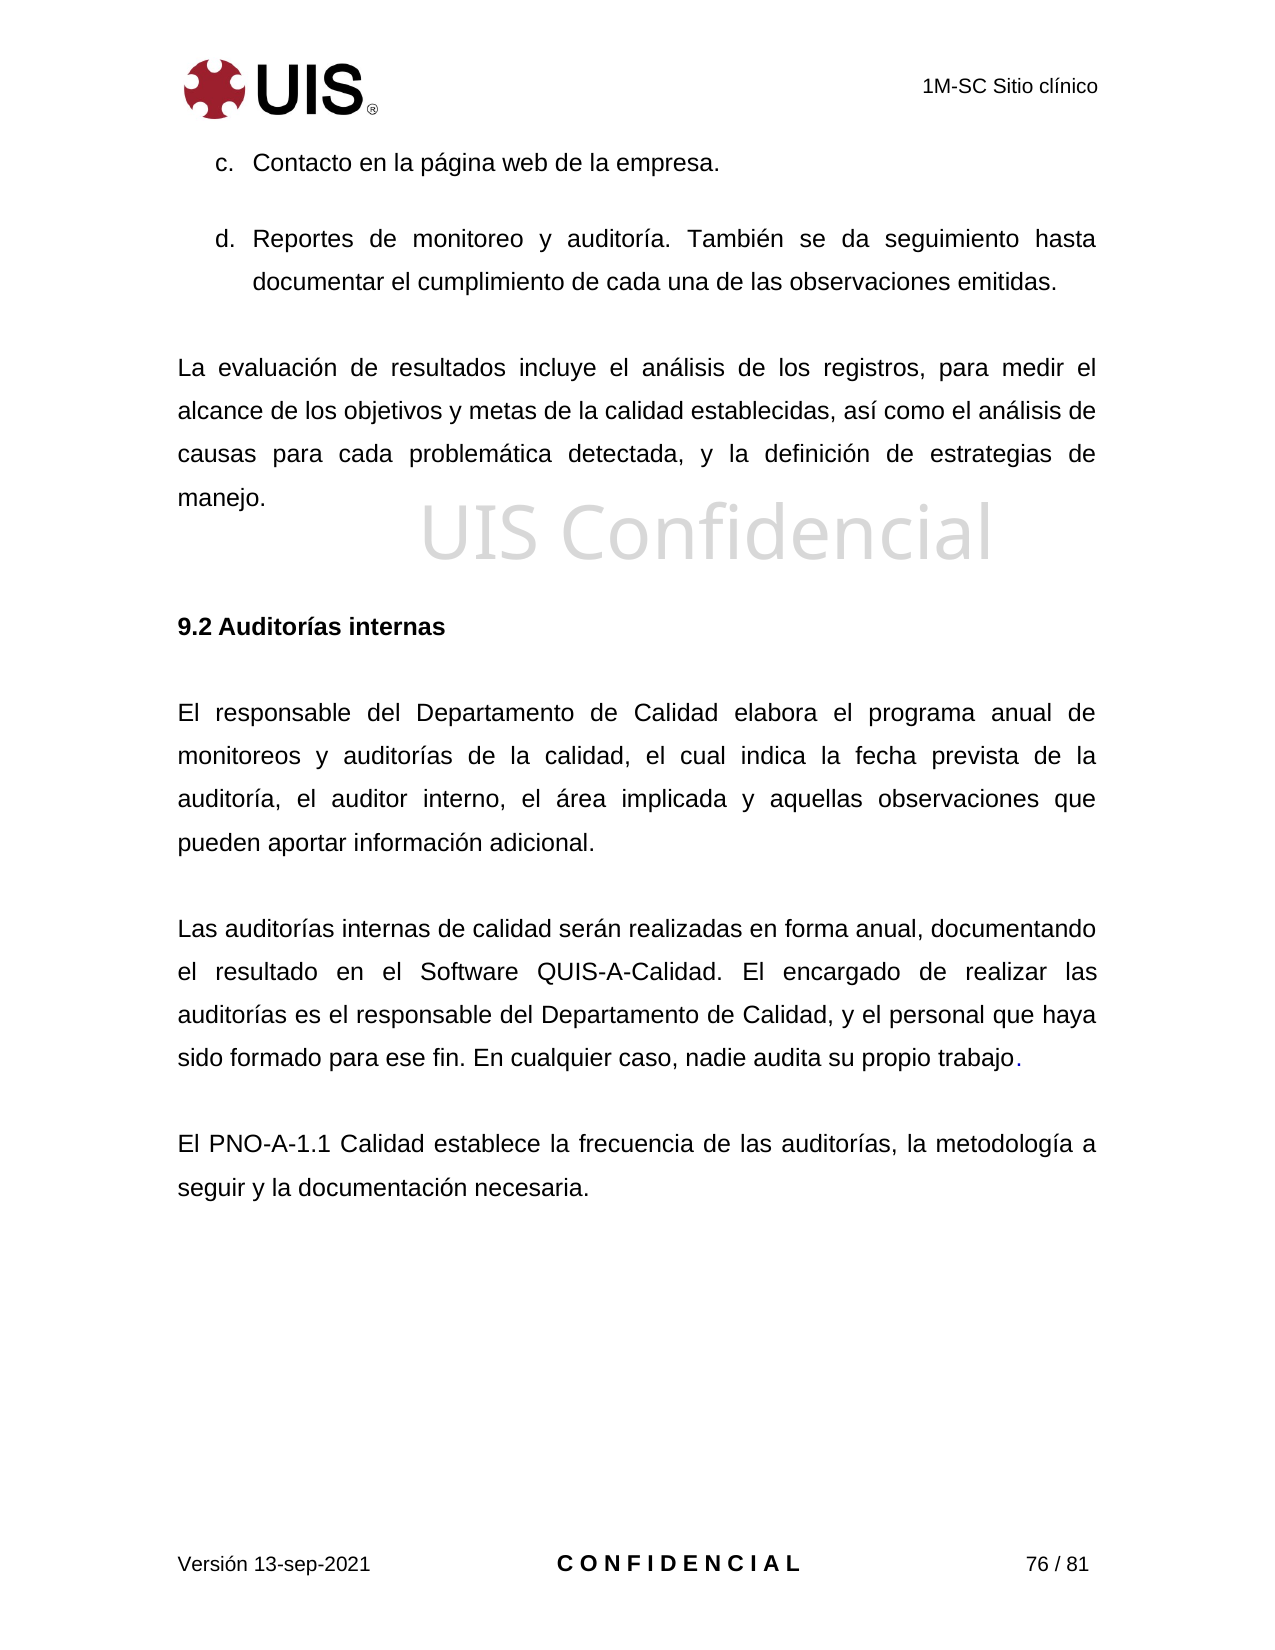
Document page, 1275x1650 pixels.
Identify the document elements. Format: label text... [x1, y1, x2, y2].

subtitle Auditorías internas [177, 612, 1098, 641]
text El PNO-A-1.1 Calidad establece la frecuencia de las auditorías, la metodología a seguir y la documentación necesaria. [177, 1129, 1098, 1201]
list Reportes de monitoreo y auditoría. También se da seguimiento hasta documentar el cumplimiento de cada una de las observaciones emitidas. [215, 224, 1098, 296]
text Las auditorías internas de calidad serán realizadas en forma anual, documentando el resultado en el Software QUIS-A-Calidad. El encargado de realizar las auditorías es el responsable del Departamento de Calidad, y el personal que haya sido formado para ese fin. En cualquier caso, nadie audita su propio trabajo. [177, 914, 1098, 1072]
text El responsable del Departamento de Calidad elabora el programa anual de monitoreos y auditorías de la calidad, el cual indica la fecha prevista de la auditoría, el auditor interno, el área implicada y aquellas observaciones que pueden aportar información adicional. [177, 698, 1098, 856]
list Contacto en la página web de la empresa. [215, 148, 1098, 176]
picture [182, 57, 380, 121]
text La evaluación de resultados incluye el análisis de los registros, para medir el alcance de los objetivos y metas de la calidad establecidas, así como el análisis de causas para cada problemática detectada, y la definición de estrategias de manejo. [177, 353, 1098, 511]
